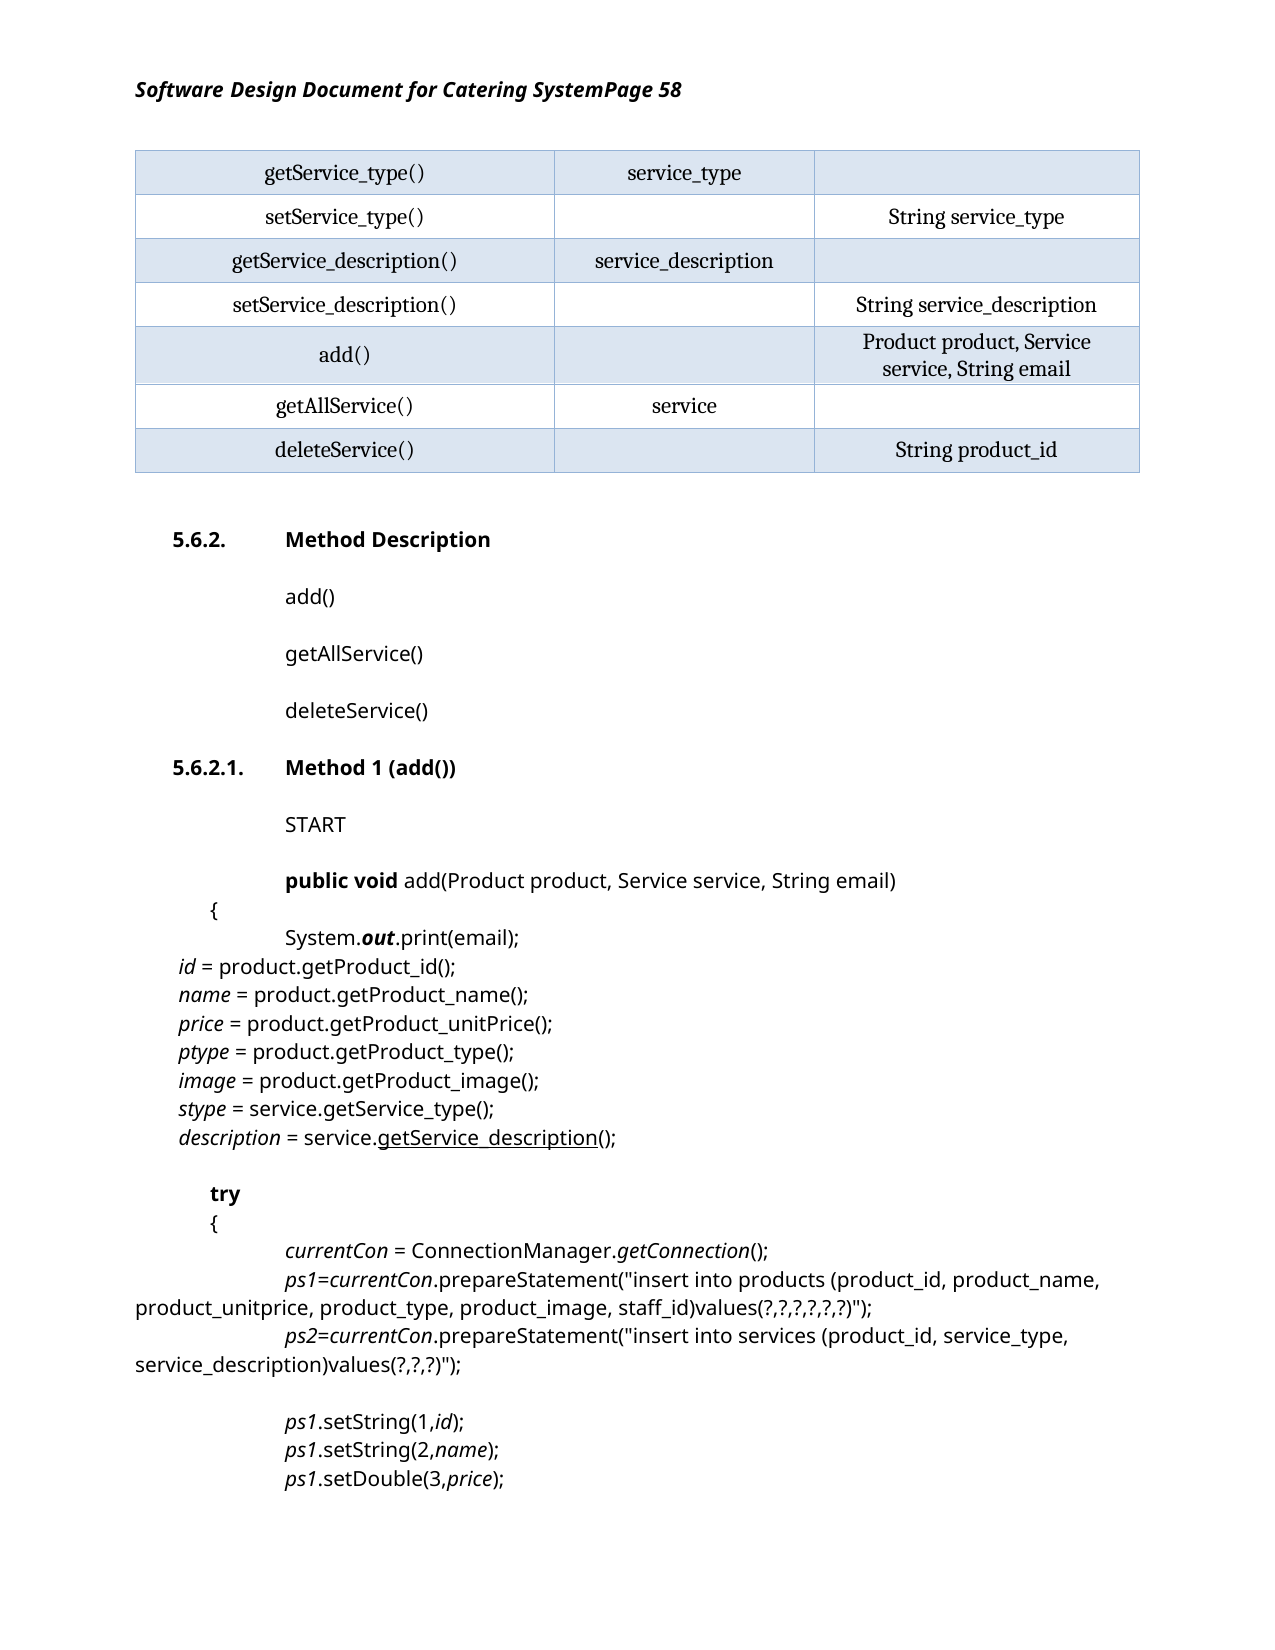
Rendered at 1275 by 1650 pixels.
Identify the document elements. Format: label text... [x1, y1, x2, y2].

table_cell service_type [555, 151, 814, 194]
table_cell [555, 283, 814, 326]
text ps1.setDouble(3,price); [135, 1464, 1140, 1492]
text stype = service.getService_type(); [135, 1094, 1140, 1123]
list Method 1 (add()) [172, 753, 1140, 781]
table_cell getService_description() [136, 239, 554, 282]
table_cell setService_type() [136, 195, 554, 238]
text description = service.getService_description(); [135, 1123, 1140, 1151]
list Method Description [172, 525, 1140, 554]
text ps2=currentCon.prepareStatement("insert into services (product_id, service_type, service_description)values(?,?,?)"); [135, 1322, 1140, 1378]
text try [135, 1179, 1140, 1208]
text ps1=currentCon.prepareStatement("insert into products (product_id, product_name, product_unitprice, product_type, product_image, staff_id)values(?,?,?,?,?,?)"); [135, 1265, 1140, 1322]
table_cell [555, 327, 814, 383]
table_cell deleteService() [136, 429, 554, 472]
table_cell [815, 151, 1139, 194]
text ps1.setString(2,name); [135, 1435, 1140, 1464]
text id = product.getProduct_id(); [135, 952, 1140, 980]
text name = product.getProduct_name(); [135, 980, 1140, 1009]
text ps1.setString(1,id); [135, 1407, 1140, 1435]
text image = product.getProduct_image(); [135, 1066, 1140, 1094]
text currentCon = ConnectionManager.getConnection(); [135, 1236, 1140, 1265]
table_cell String product_id [815, 429, 1139, 472]
list add() [285, 582, 1140, 611]
text ptype = product.getProduct_type(); [135, 1037, 1140, 1066]
table_cell setService_description() [136, 283, 554, 326]
text System.out.print(email); [135, 923, 1140, 952]
table_cell [555, 429, 814, 472]
table_cell [815, 385, 1139, 428]
table_cell getService_type() [136, 151, 554, 194]
table_cell service [555, 385, 814, 428]
table_cell String service_type [815, 195, 1139, 238]
table_cell getAllService() [136, 385, 554, 428]
text price = product.getProduct_unitPrice(); [135, 1009, 1140, 1037]
table_cell service_description [555, 239, 814, 282]
list getAllService() [285, 639, 1140, 668]
list deleteService() [285, 696, 1140, 724]
text public void add(Product product, Service service, String email) [135, 867, 1140, 895]
list START [285, 810, 1140, 838]
text { [135, 895, 1140, 923]
text { [135, 1208, 1140, 1236]
table_cell Product product, Service service, String email [815, 327, 1139, 383]
table_cell [555, 195, 814, 238]
table_cell add() [136, 327, 554, 383]
table_cell String service_description [815, 283, 1139, 326]
table_cell [815, 239, 1139, 282]
